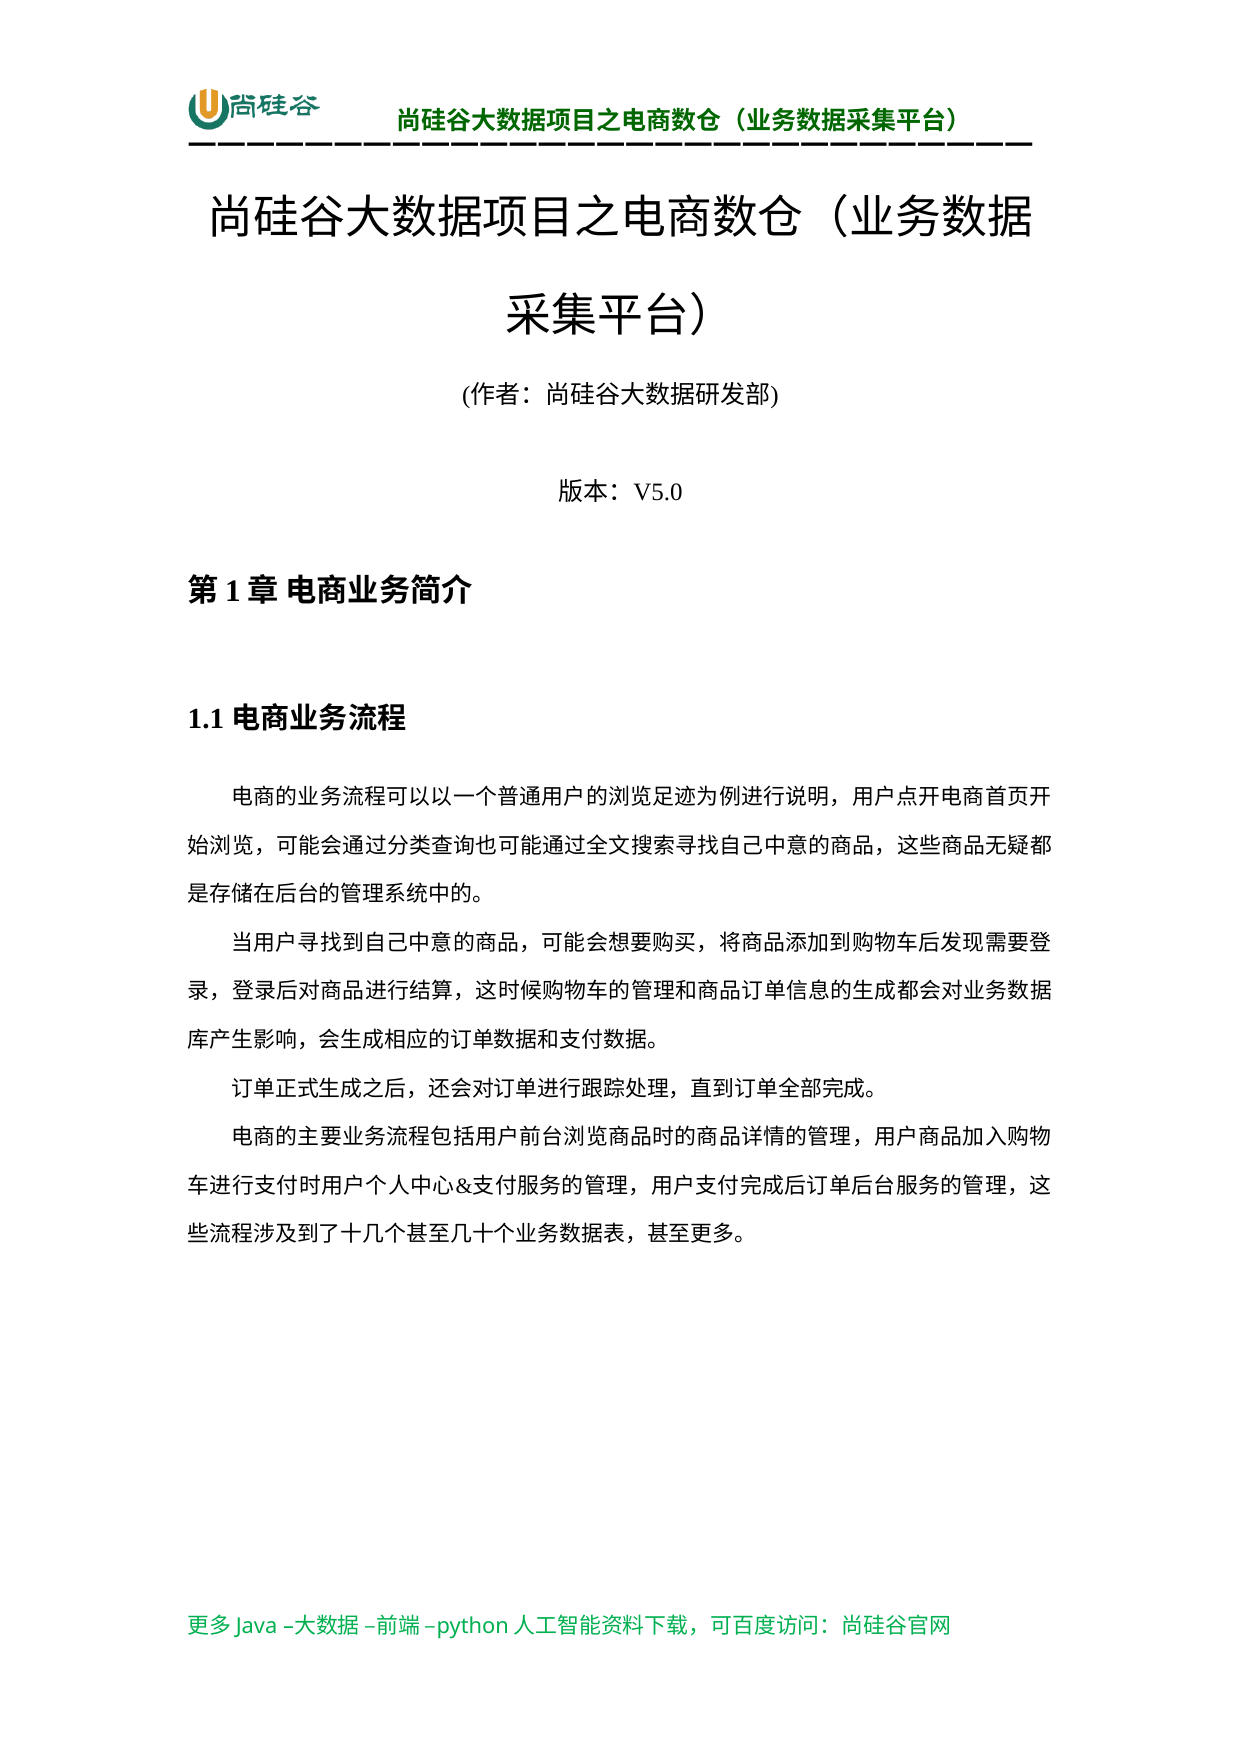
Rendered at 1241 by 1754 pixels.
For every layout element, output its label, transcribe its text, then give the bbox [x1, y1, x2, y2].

text 电商的业务流程可以以一个普通用户的浏览足迹为例进行说明，用户点开电商首页开始浏览，可能会通过分类查询也可能通过全文搜索寻找自己中意的商品，这些商品无疑都是存储在后台的管理系统中的。 [187, 778, 1053, 908]
picture [187, 88, 320, 130]
text 尚硅谷大数据项目之电商数仓（业务数据采集平台） [187, 165, 1053, 360]
text (作者：尚硅谷大数据研发部) [187, 360, 1053, 425]
text 版本：V5.0 [187, 457, 1053, 522]
text 电商的主要业务流程包括用户前台浏览商品时的商品详情的管理，用户商品加入购物车进行支付时用户个人中心&支付服务的管理，用户支付完成后订单后台服务的管理，这些流程涉及到了十几个甚至几十个业务数据表，甚至更多。 [187, 1118, 1053, 1248]
text 当用户寻找到自己中意的商品，可能会想要购买，将商品添加到购物车后发现需要登录，登录后对商品进行结算，这时候购物车的管理和商品订单信息的生成都会对业务数据库产生影响，会生成相应的订单数据和支付数据。 [187, 924, 1053, 1054]
subtitle 1.1 电商业务流程 [187, 683, 1053, 748]
text 订单正式生成之后，还会对订单进行跟踪处理，直到订单全部完成。 [187, 1070, 1053, 1103]
subtitle 第1章 电商业务简介 [187, 555, 1053, 620]
